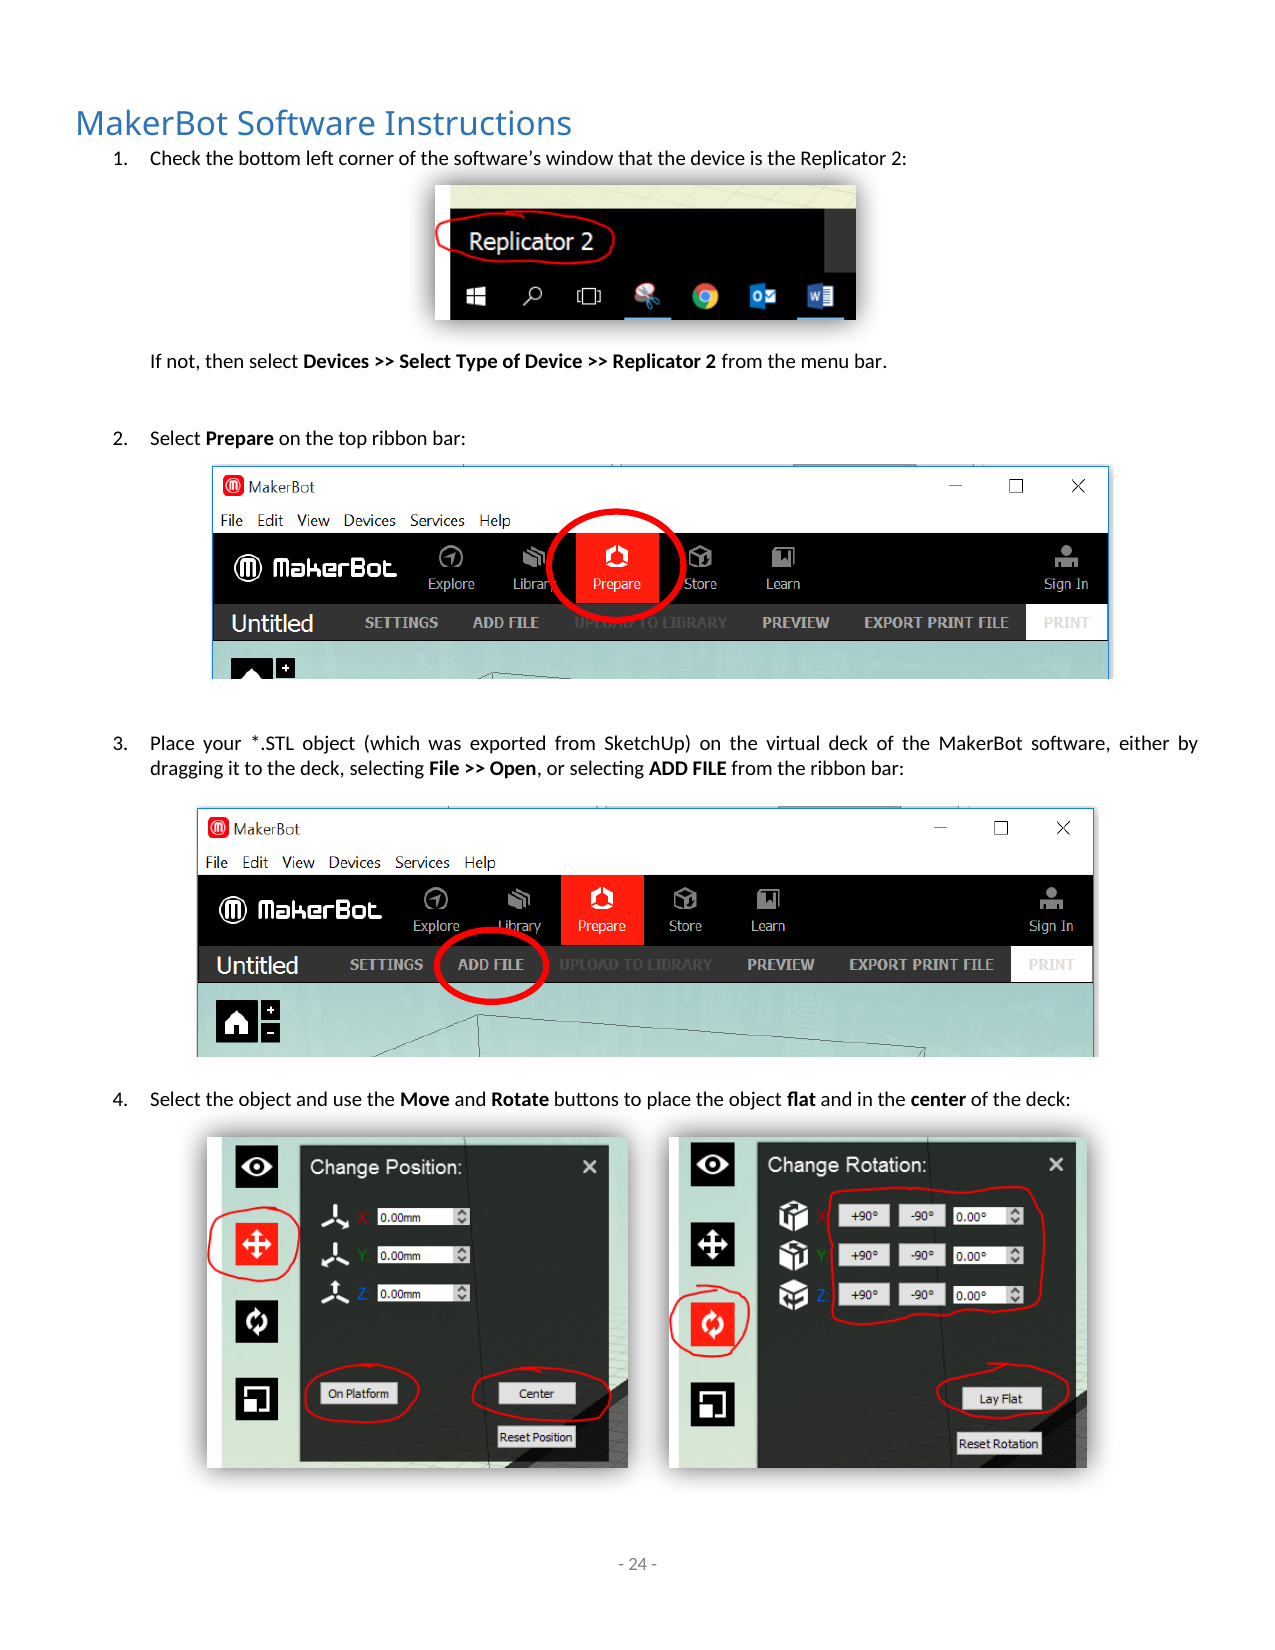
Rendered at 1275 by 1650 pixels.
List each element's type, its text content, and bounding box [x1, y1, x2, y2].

picture [669, 1137, 1087, 1468]
list Place your *.STL object (which was exported from SketchUp) on the virtual deck of the MakerBot software, either by dragging it to the deck, selecting File >> Open, or selecting ADD FILE from the ribbon bar: [112, 730, 1200, 781]
list Select the object and use the Move and Rotate buttons to place the object flat and in the center of the deck: [112, 1086, 1200, 1111]
picture [196, 806, 1099, 1057]
list Check the bottom left corner of the software’s window that the device is the Replicator 2: [112, 145, 1200, 171]
picture [211, 464, 1114, 679]
list If not, then select Devices >> Select Type of Device >> Replicator 2 from the menu bar. [150, 349, 1200, 374]
subtitle MakerBot Software Instructions [75, 100, 1200, 145]
picture [207, 1137, 628, 1468]
list Select Prepare on the top ribbon bar: [112, 425, 1200, 450]
picture [435, 185, 856, 320]
